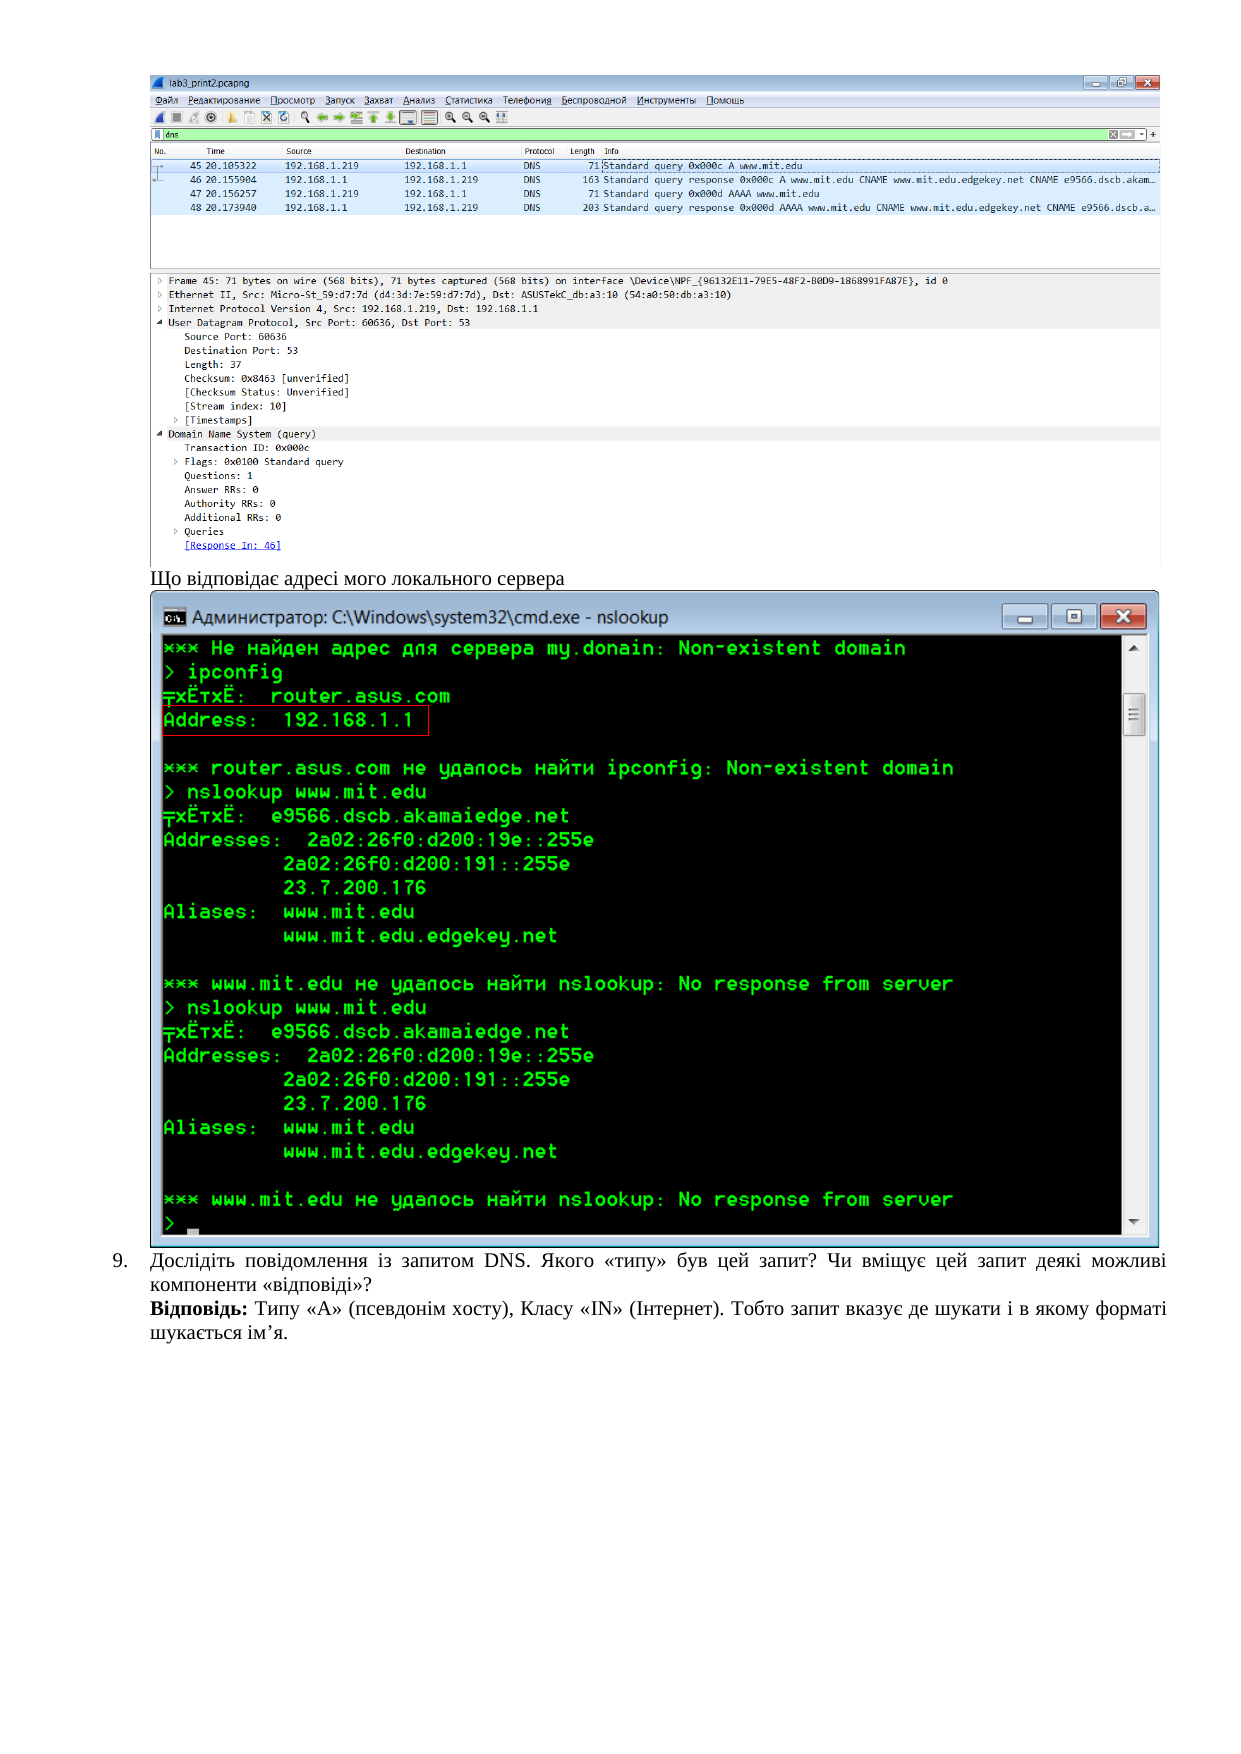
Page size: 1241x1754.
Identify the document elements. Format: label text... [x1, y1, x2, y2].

picture [150, 75, 1160, 567]
list Що відповідає адресі мого локального сервера [150, 566, 1168, 590]
list Дослідіть повідомлення із запитом DNS. Якого «типу» був цей запит? Чи вміщує цей запит деякі можливі компоненти «відповіді»? [112, 1248, 1168, 1296]
list Відповідь: Типу «А» (псевдонім хосту), Класу «IN» (Інтернет). Тобто запит вказує де шукати і в якому форматі шукається ім’я. [150, 1296, 1168, 1344]
picture [150, 590, 1160, 1248]
